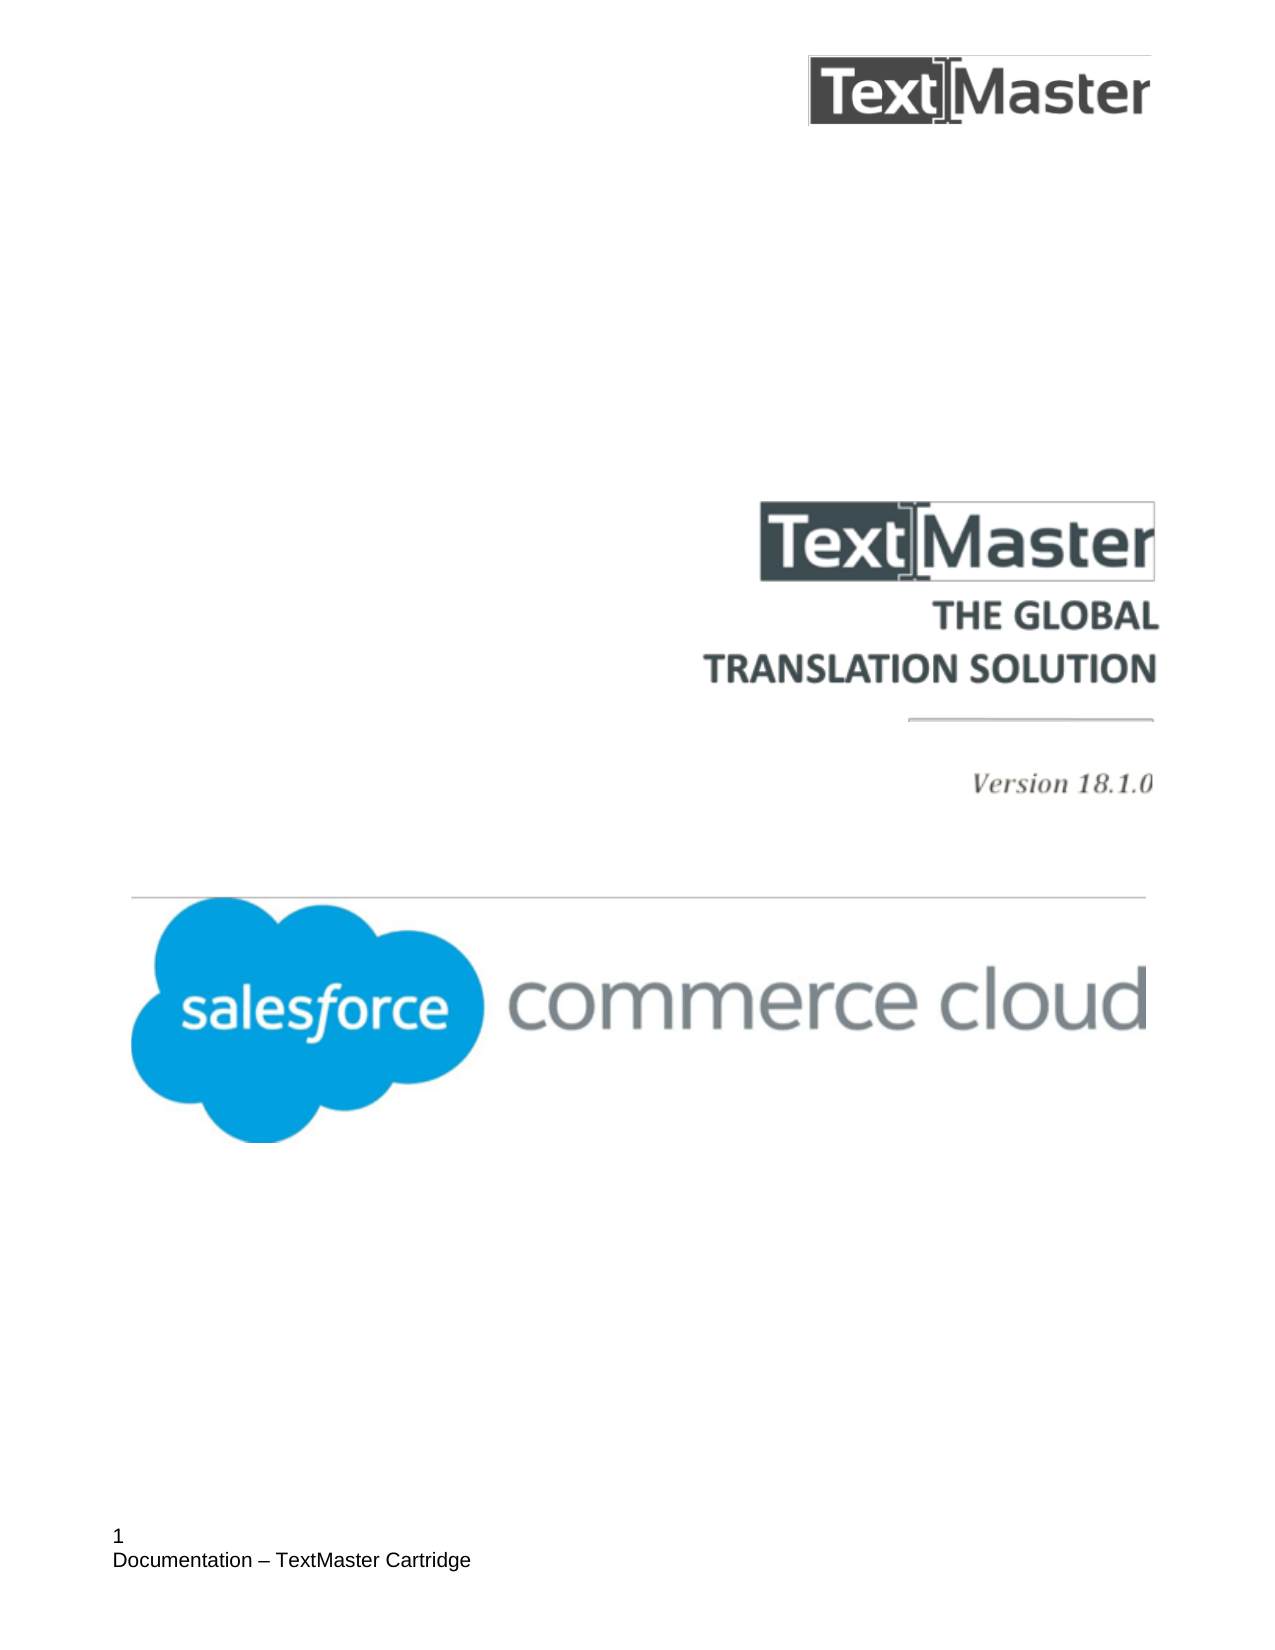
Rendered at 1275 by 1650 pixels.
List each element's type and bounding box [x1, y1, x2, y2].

picture [145, 500, 1194, 722]
picture [338, 996, 368, 1030]
picture [182, 996, 207, 1030]
picture [210, 996, 237, 1030]
picture [131, 1050, 251, 1143]
picture [255, 996, 285, 1030]
picture [372, 996, 392, 1029]
picture [807, 55, 1152, 126]
picture [243, 983, 251, 1029]
picture [419, 996, 448, 1030]
picture [288, 996, 313, 1030]
picture [392, 996, 418, 1030]
picture [131, 896, 1146, 1143]
picture [306, 983, 342, 1044]
